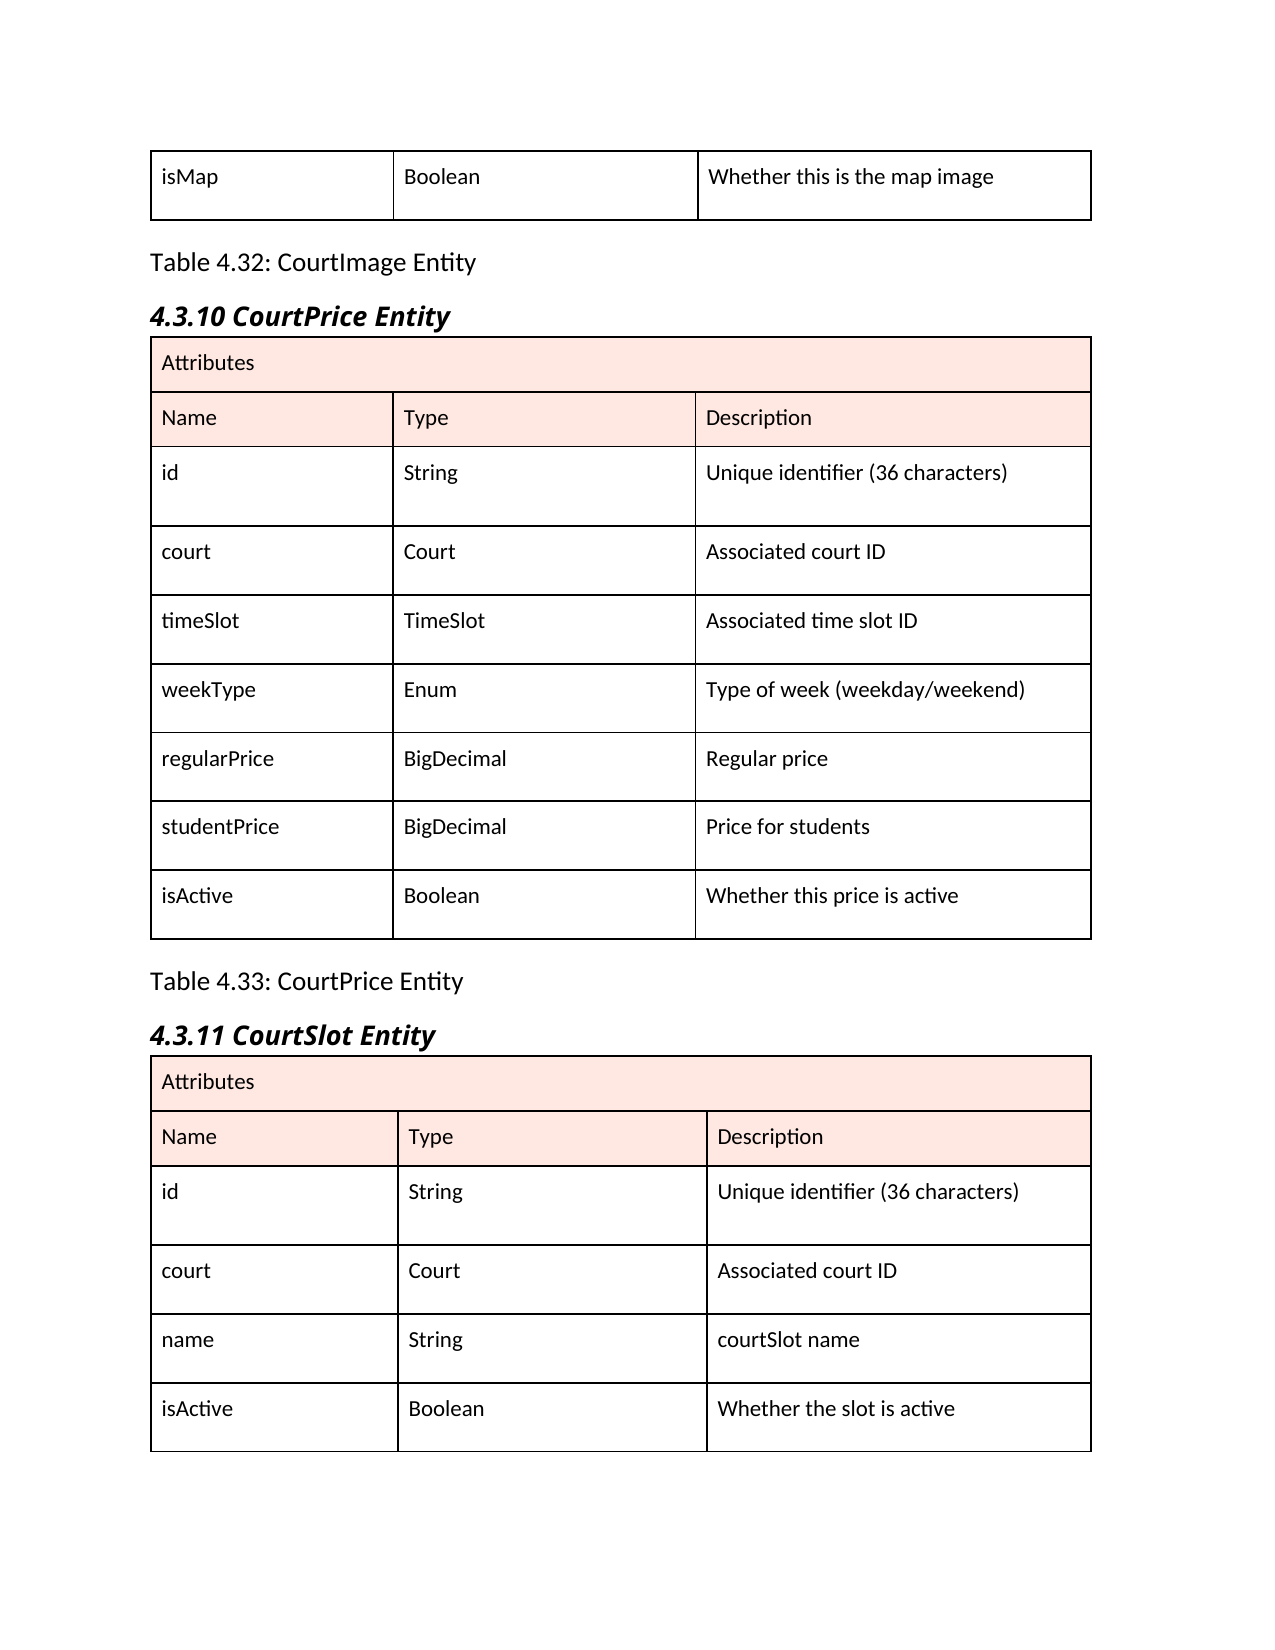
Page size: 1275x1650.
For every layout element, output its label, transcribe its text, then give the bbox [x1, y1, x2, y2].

text Table 4.33: CourtPrice Entity [150, 964, 1125, 998]
text Table 4.32: CourtImage Entity [150, 246, 1125, 278]
subtitle 4.3.10 CourtPrice Entity [150, 297, 1125, 334]
subtitle 4.3.11 CourtSlot Entity [150, 1016, 1125, 1053]
